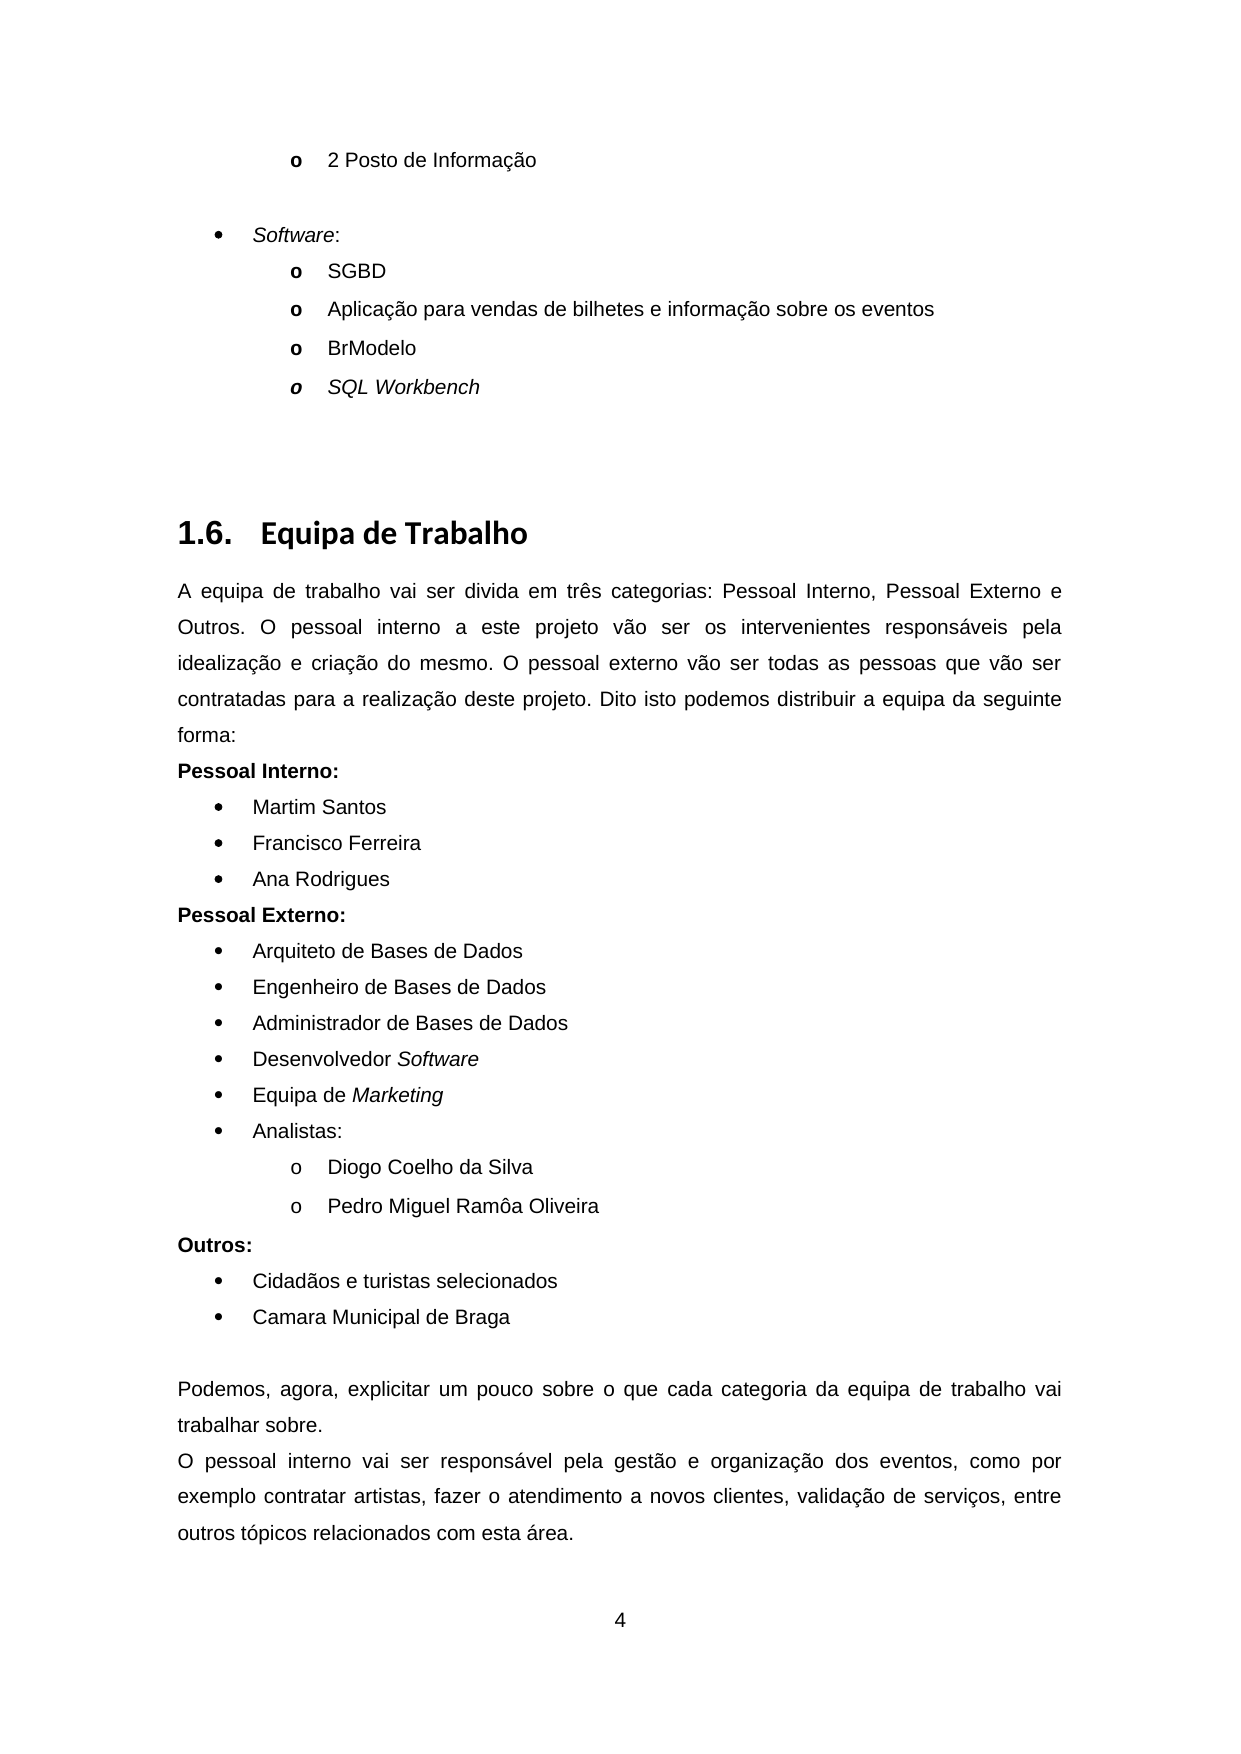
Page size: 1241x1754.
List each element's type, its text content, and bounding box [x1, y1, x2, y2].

text Pessoal Externo: [177, 903, 1063, 927]
text Outros: [177, 1233, 1063, 1257]
text Pessoal Interno: [177, 759, 1063, 783]
list Aplicação para vendas de bilhetes e informação sobre os eventos [290, 297, 1063, 323]
list Cidadãos e turistas selecionados [215, 1268, 1063, 1293]
list Software: [215, 222, 1063, 246]
list Ana Rodrigues [215, 867, 1063, 891]
text Equipa de Trabalho [177, 512, 1063, 553]
list Arquiteto de Bases de Dados [215, 939, 1063, 963]
list Diogo Coelho da Silva [290, 1155, 1063, 1181]
list Camara Municipal de Braga [215, 1304, 1063, 1329]
list Analistas: [215, 1119, 1063, 1143]
list SQL Workbench [290, 375, 1063, 401]
text O pessoal interno vai ser responsável pela gestão e organização dos eventos, como por exemplo contratar artistas, fazer o atendimento a novos clientes, validação de serviços, entre outros tópicos relacionados com esta área. [177, 1448, 1063, 1544]
list Equipa de Marketing [215, 1083, 1063, 1107]
list 2 Posto de Informação [290, 148, 1063, 173]
list SGBD [290, 258, 1063, 284]
list Pedro Miguel Ramôa Oliveira [290, 1194, 1063, 1220]
list Engenheiro de Bases de Dados [215, 975, 1063, 999]
list BrModelo [290, 336, 1063, 362]
text A equipa de trabalho vai ser divida em três categorias: Pessoal Interno, Pessoal Externo e Outros. O pessoal interno a este projeto vão ser os intervenientes responsáveis pela idealização e criação do mesmo. O pessoal externo vão ser todas as pessoas que vão ser contratadas para a realização deste projeto. Dito isto podemos distribuir a equipa da seguinte forma: [177, 579, 1063, 747]
list Desenvolvedor Software [215, 1047, 1063, 1071]
list Administrador de Bases de Dados [215, 1011, 1063, 1035]
list Francisco Ferreira [215, 831, 1063, 855]
text Podemos, agora, explicitar um pouco sobre o que cada categoria da equipa de trabalho vai trabalhar sobre. [177, 1377, 1063, 1436]
list Martim Santos [215, 795, 1063, 819]
